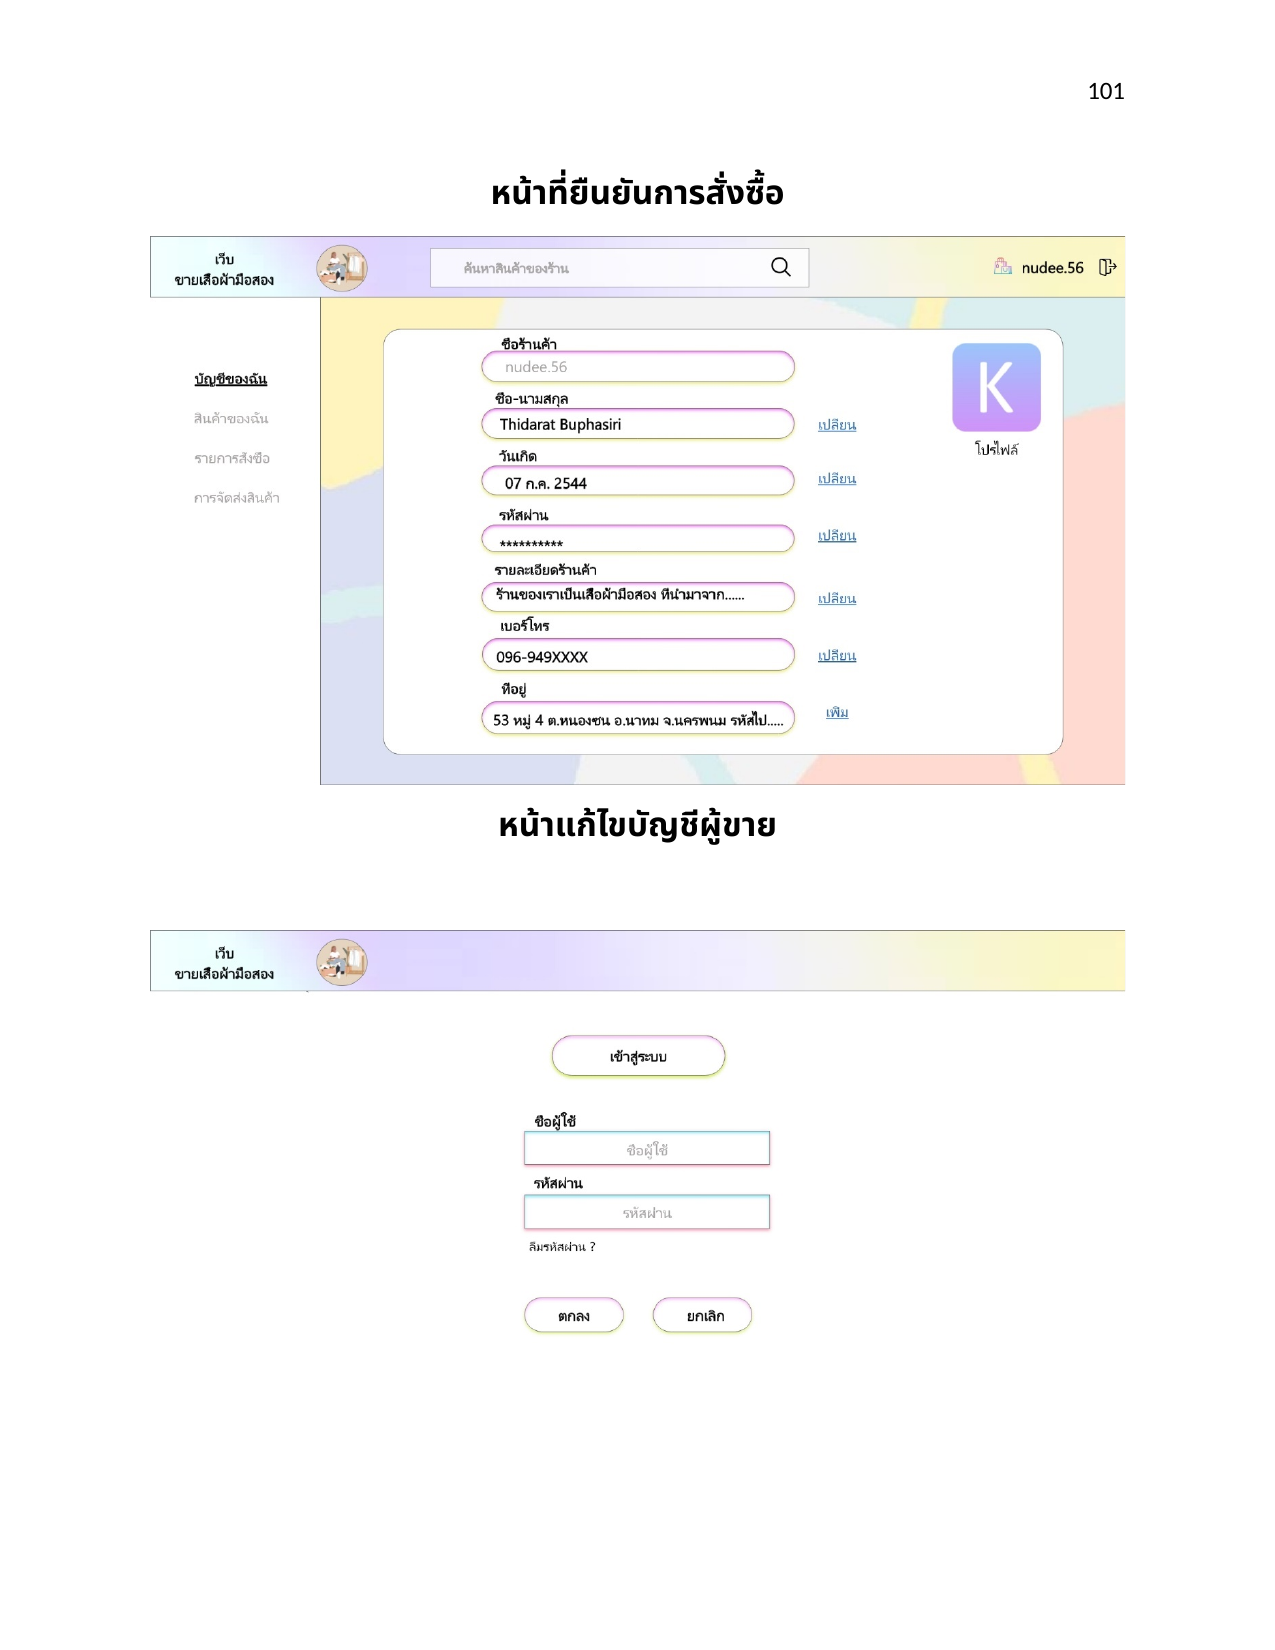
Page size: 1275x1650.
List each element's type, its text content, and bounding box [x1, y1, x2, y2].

picture [150, 236, 1125, 785]
picture [150, 930, 1125, 1479]
text หน้าแก้ไขบัญชีผู้ขาย [150, 801, 1125, 852]
text หน้าที่ยืนยันการสั่งซื้อ [150, 169, 1125, 220]
